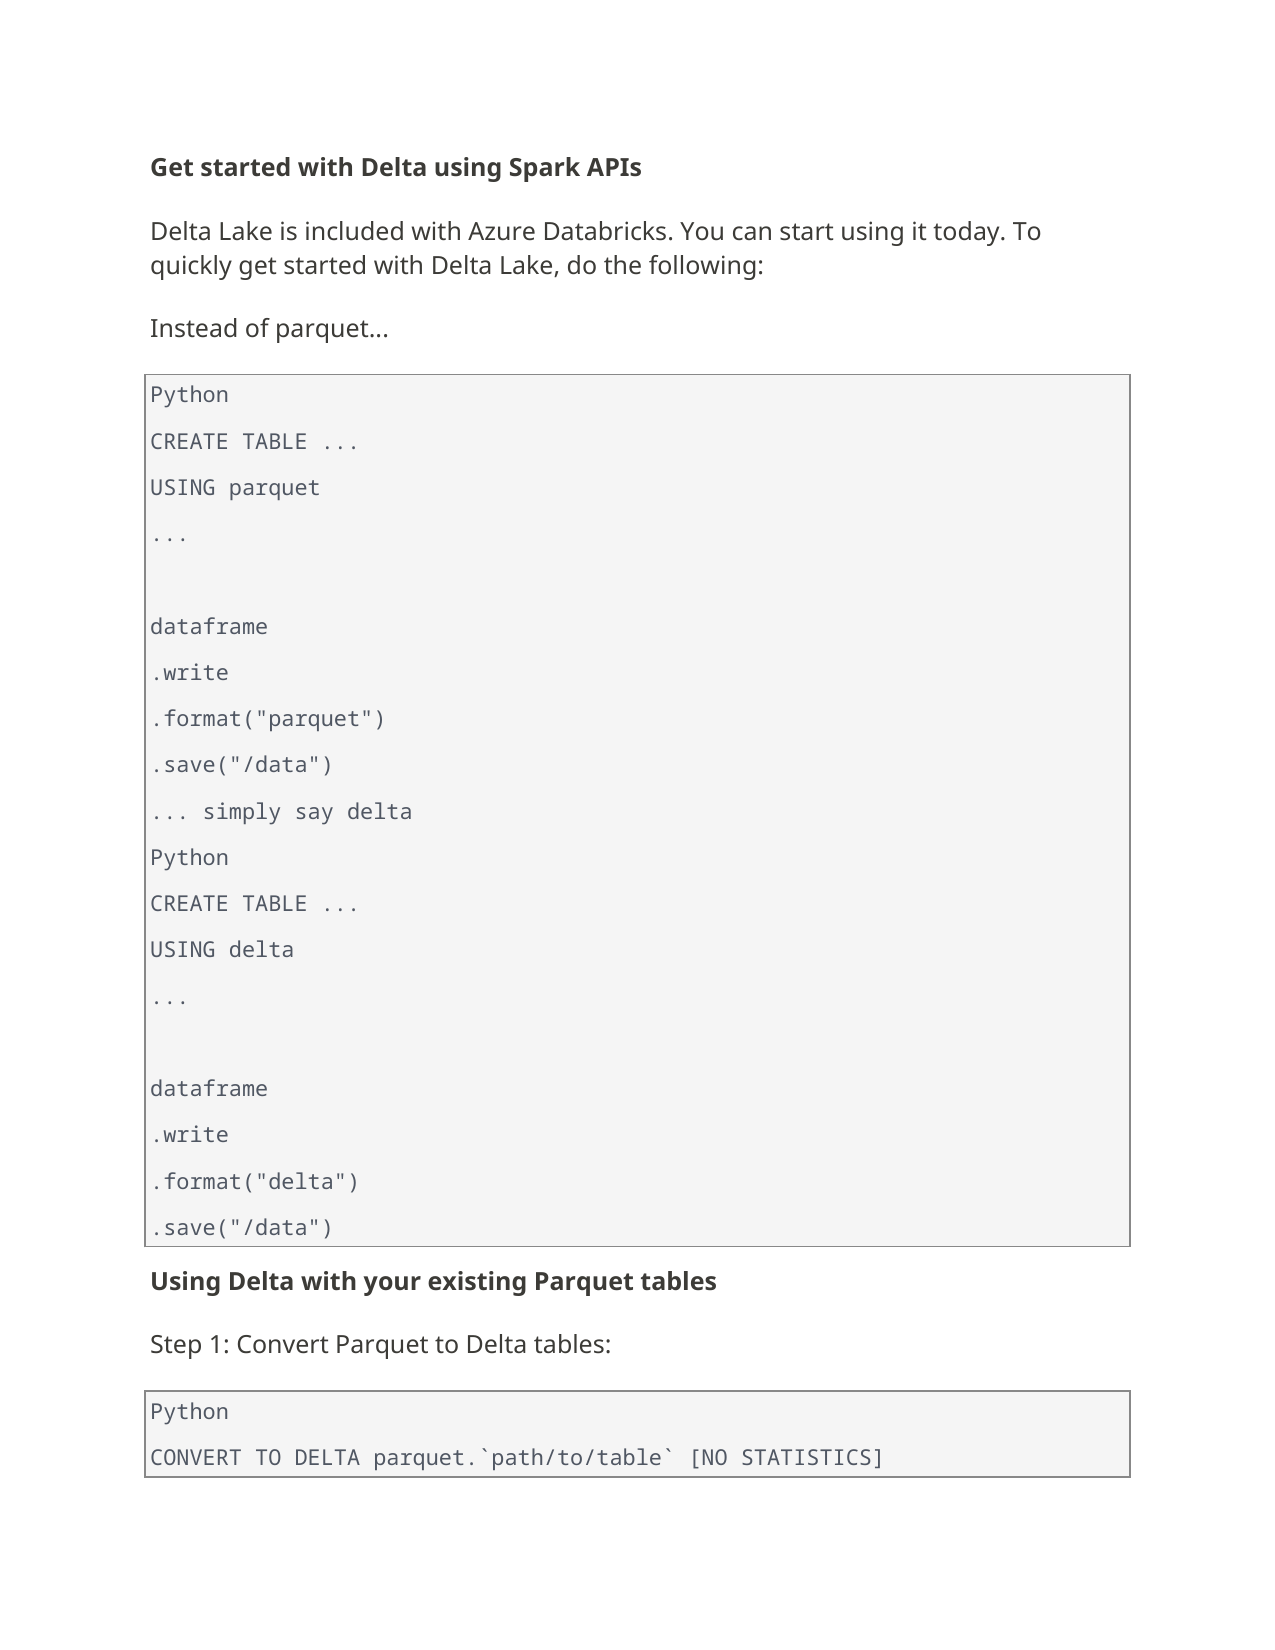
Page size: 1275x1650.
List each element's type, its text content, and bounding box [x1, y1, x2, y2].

text Python [146, 836, 1129, 872]
text Python [146, 1392, 1129, 1426]
text .write [146, 651, 1129, 687]
text CONVERT TO DELTA parquet.`path/to/table` [NO STATISTICS] [146, 1437, 1129, 1476]
text Get started with Delta using Spark APIs [150, 150, 1125, 184]
text Step 1: Convert Parquet to Delta tables: [150, 1327, 1125, 1361]
text Using Delta with your existing Parquet tables [150, 1264, 1125, 1298]
text Python [146, 375, 1129, 409]
text .format("delta") [146, 1160, 1129, 1196]
text dataframe [146, 1067, 1129, 1103]
text Delta Lake is included with Azure Databricks. You can start using it today. To quickly get started with Delta Lake, do the following: [150, 213, 1125, 281]
text CREATE TABLE ... [146, 882, 1129, 918]
text .format("parquet") [146, 697, 1129, 733]
text CREATE TABLE ... [146, 420, 1129, 456]
text Instead of parquet... [150, 311, 1125, 344]
text ... simply say delta [146, 790, 1129, 826]
text .write [146, 1114, 1129, 1149]
text dataframe [146, 605, 1129, 641]
text USING parquet [146, 466, 1129, 502]
text USING delta [146, 929, 1129, 964]
text ... [146, 512, 1129, 548]
text .save("/data") [146, 1206, 1129, 1246]
text .save("/data") [146, 744, 1129, 779]
text ... [146, 975, 1129, 1011]
